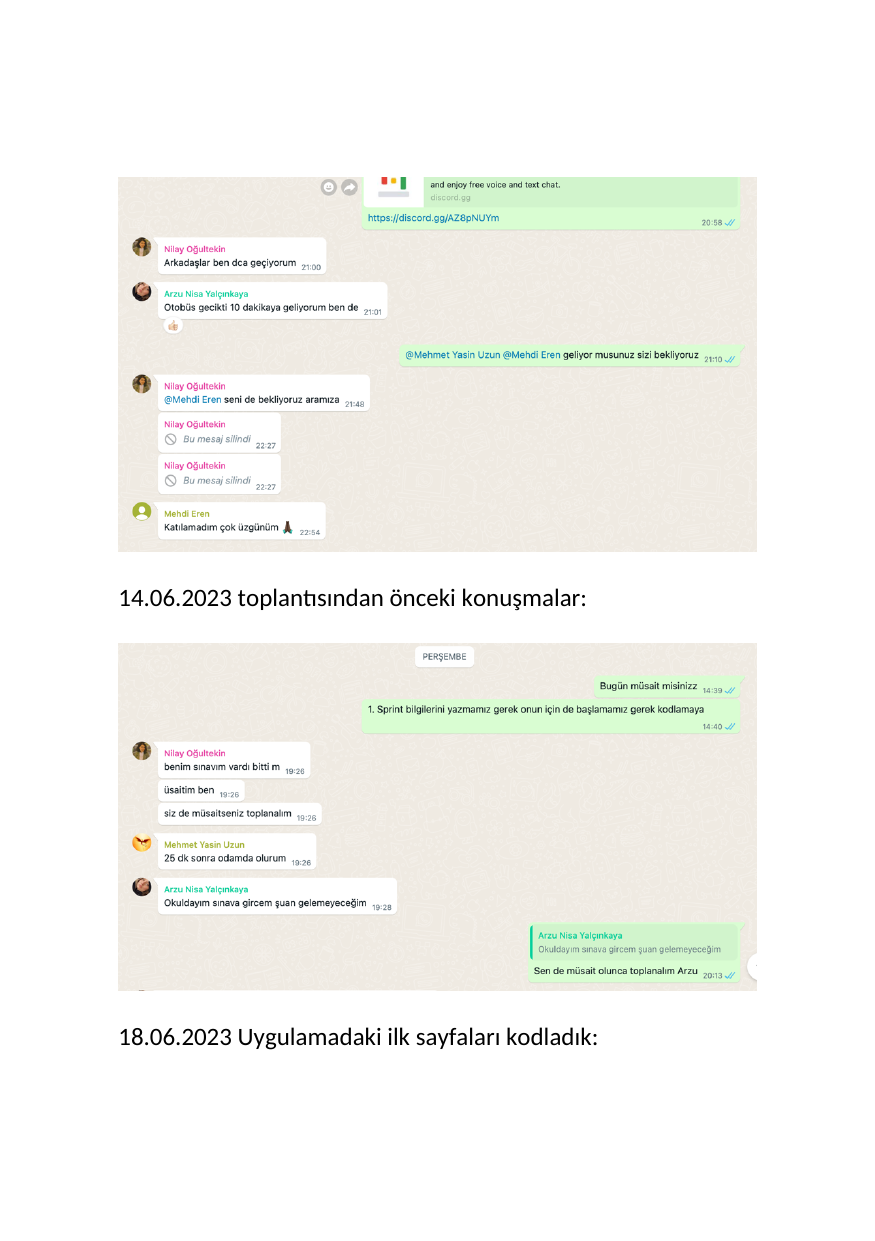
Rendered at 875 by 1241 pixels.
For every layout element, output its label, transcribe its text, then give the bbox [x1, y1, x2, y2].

picture [118, 643, 757, 991]
text 14.06.2023 toplantısından önceki konuşmalar: [118, 582, 756, 613]
picture [118, 177, 757, 552]
text 18.06.2023 Uygulamadaki ilk sayfaları kodladık: [118, 1021, 756, 1052]
